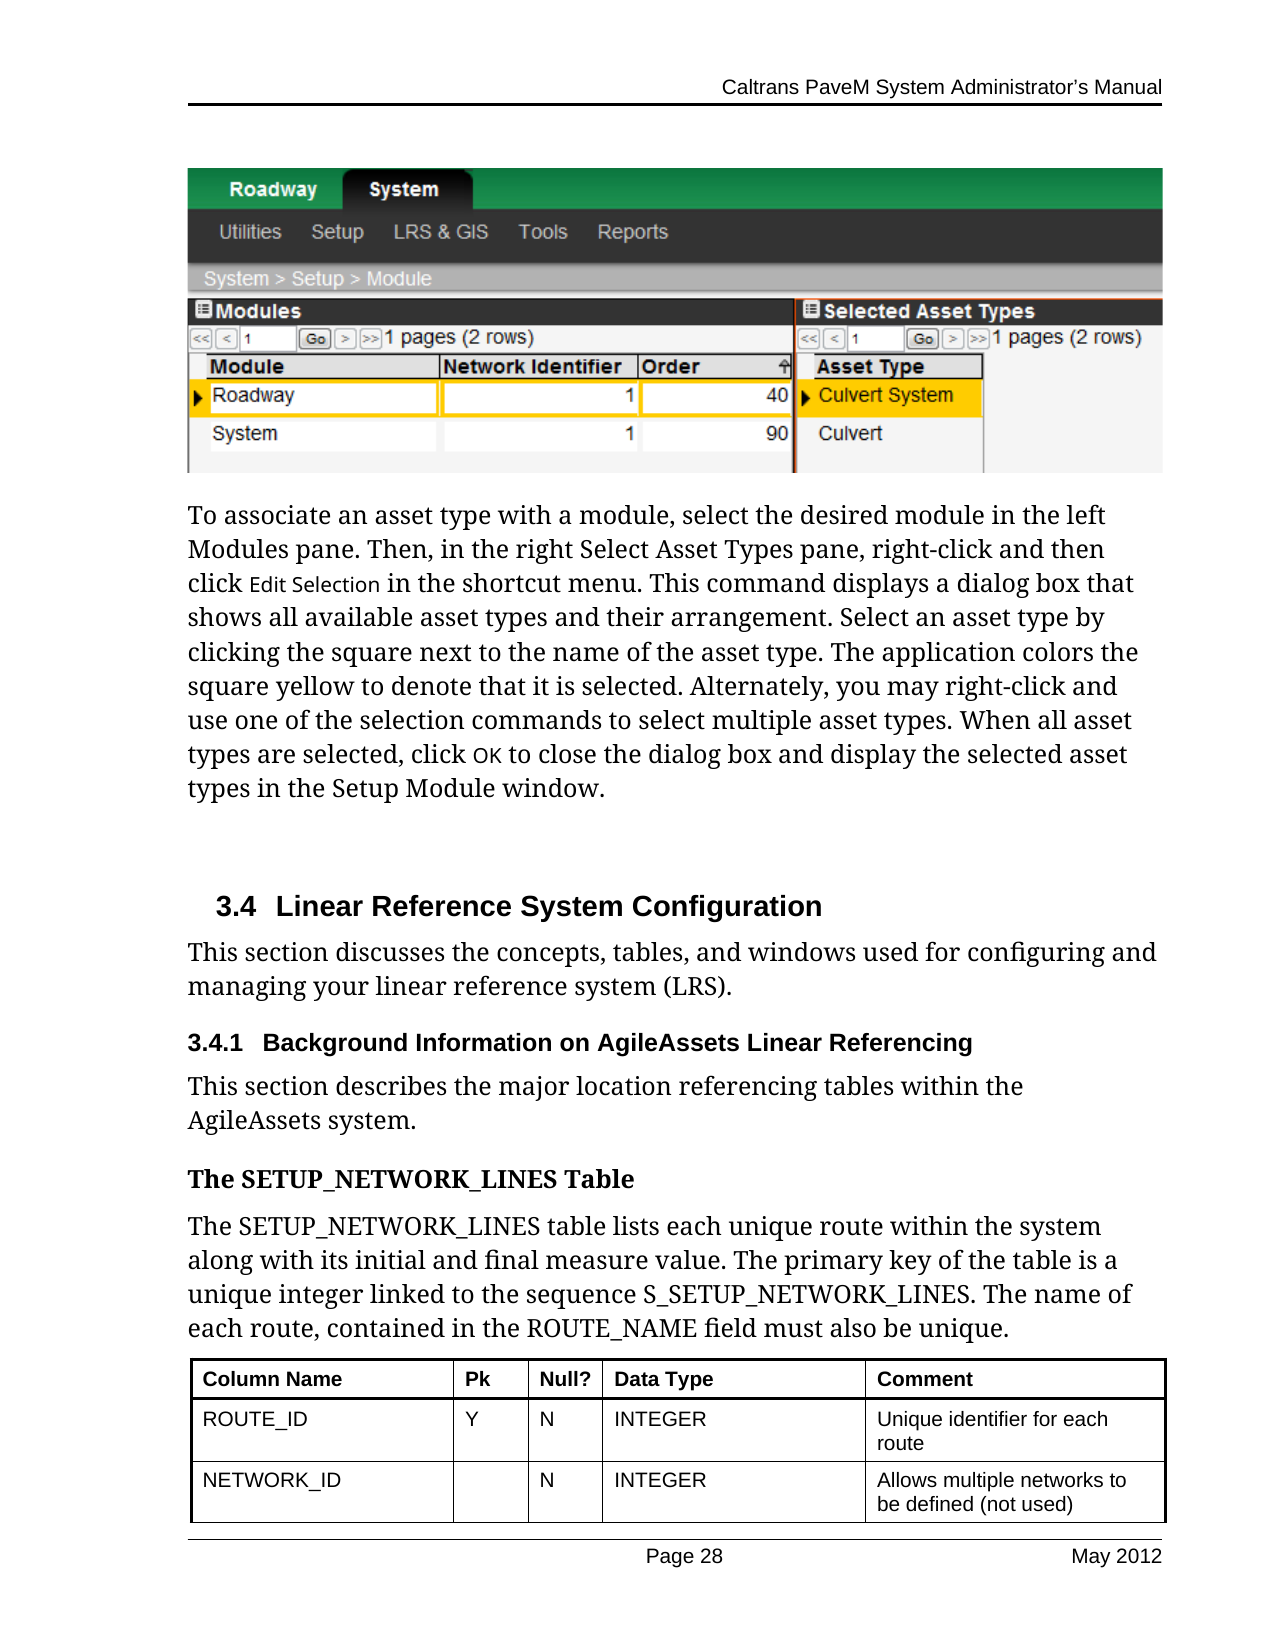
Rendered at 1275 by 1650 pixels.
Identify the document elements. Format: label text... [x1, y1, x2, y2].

text This section discusses the concepts, tables, and windows used for configuring and managing your linear reference system (LRS). [187, 934, 1162, 1003]
table_cell NETWORK_ID [193, 1462, 453, 1522]
table_cell ROUTE_ID [193, 1400, 453, 1461]
picture [187, 168, 1163, 473]
table_cell Allows multiple networks to be defined (not used) [866, 1462, 1164, 1522]
table_cell [454, 1462, 528, 1522]
text To associate an asset type with a module, select the desired module in the left Modules pane. Then, in the right Select Asset Types pane, right-click and then click Edit Selection in the shortcut menu. This command displays a dialog box that shows all available asset types and their arrangement. Select an asset type by clicking the square next to the name of the asset type. The application colors the square yellow to denote that it is selected. Alternately, you may right-click and use one of the selection commands to select multiple asset types. When all asset types are selected, click OK to close the dialog box and display the selected asset types in the Setup Module window. [187, 498, 1162, 804]
table_cell N [529, 1462, 602, 1522]
table_header Pk [454, 1361, 528, 1397]
table_header Column Name [193, 1361, 453, 1397]
table_cell Y [454, 1400, 528, 1461]
table_cell Unique identifier for each route [866, 1400, 1164, 1461]
subtitle Background Information on AgileAssets Linear Referencing [187, 1028, 1162, 1056]
table_header Data Type [603, 1361, 865, 1397]
text The SETUP_NETWORK_LINES table lists each unique route within the system along with its initial and final measure value. The primary key of the table is a unique integer linked to the sequence S_SETUP_NETWORK_LINES. The name of each route, contained in the ROUTE_NAME field must also be unique. [187, 1209, 1162, 1345]
table_header Null? [529, 1361, 602, 1397]
subtitle Linear Reference System Configuration [216, 888, 1162, 922]
table_cell INTEGER [603, 1400, 865, 1461]
text This section describes the major location referencing tables within the AgileAssets system. [187, 1069, 1162, 1137]
subtitle The SETUP_NETWORK_LINES Table [187, 1162, 1162, 1196]
table_cell INTEGER [603, 1462, 865, 1522]
table_header Comment [866, 1361, 1164, 1397]
table_cell N [529, 1400, 602, 1461]
